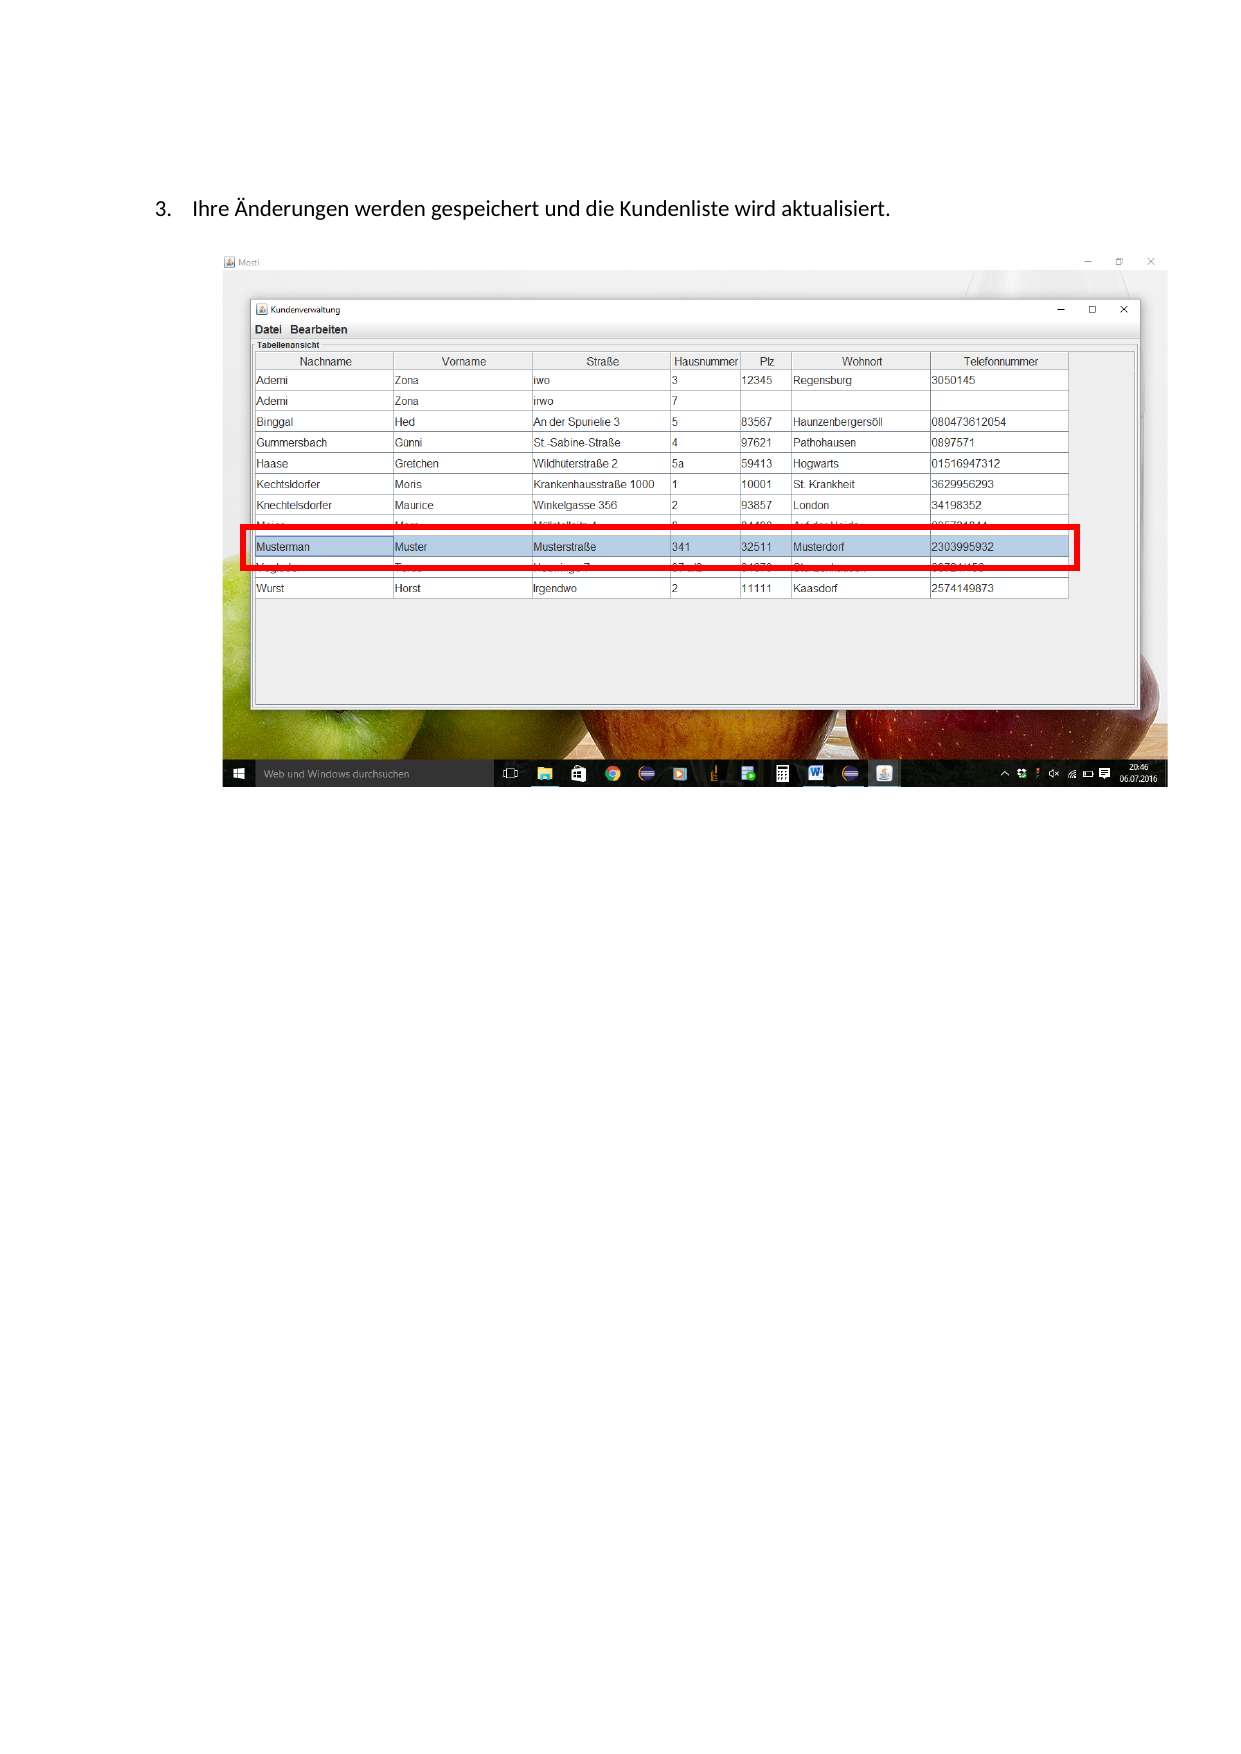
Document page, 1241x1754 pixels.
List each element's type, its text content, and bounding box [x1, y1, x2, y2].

picture [222, 255, 1168, 787]
list Ihre Änderungen werden gespeichert und die Kundenliste wird aktualisiert. [154, 194, 1093, 222]
